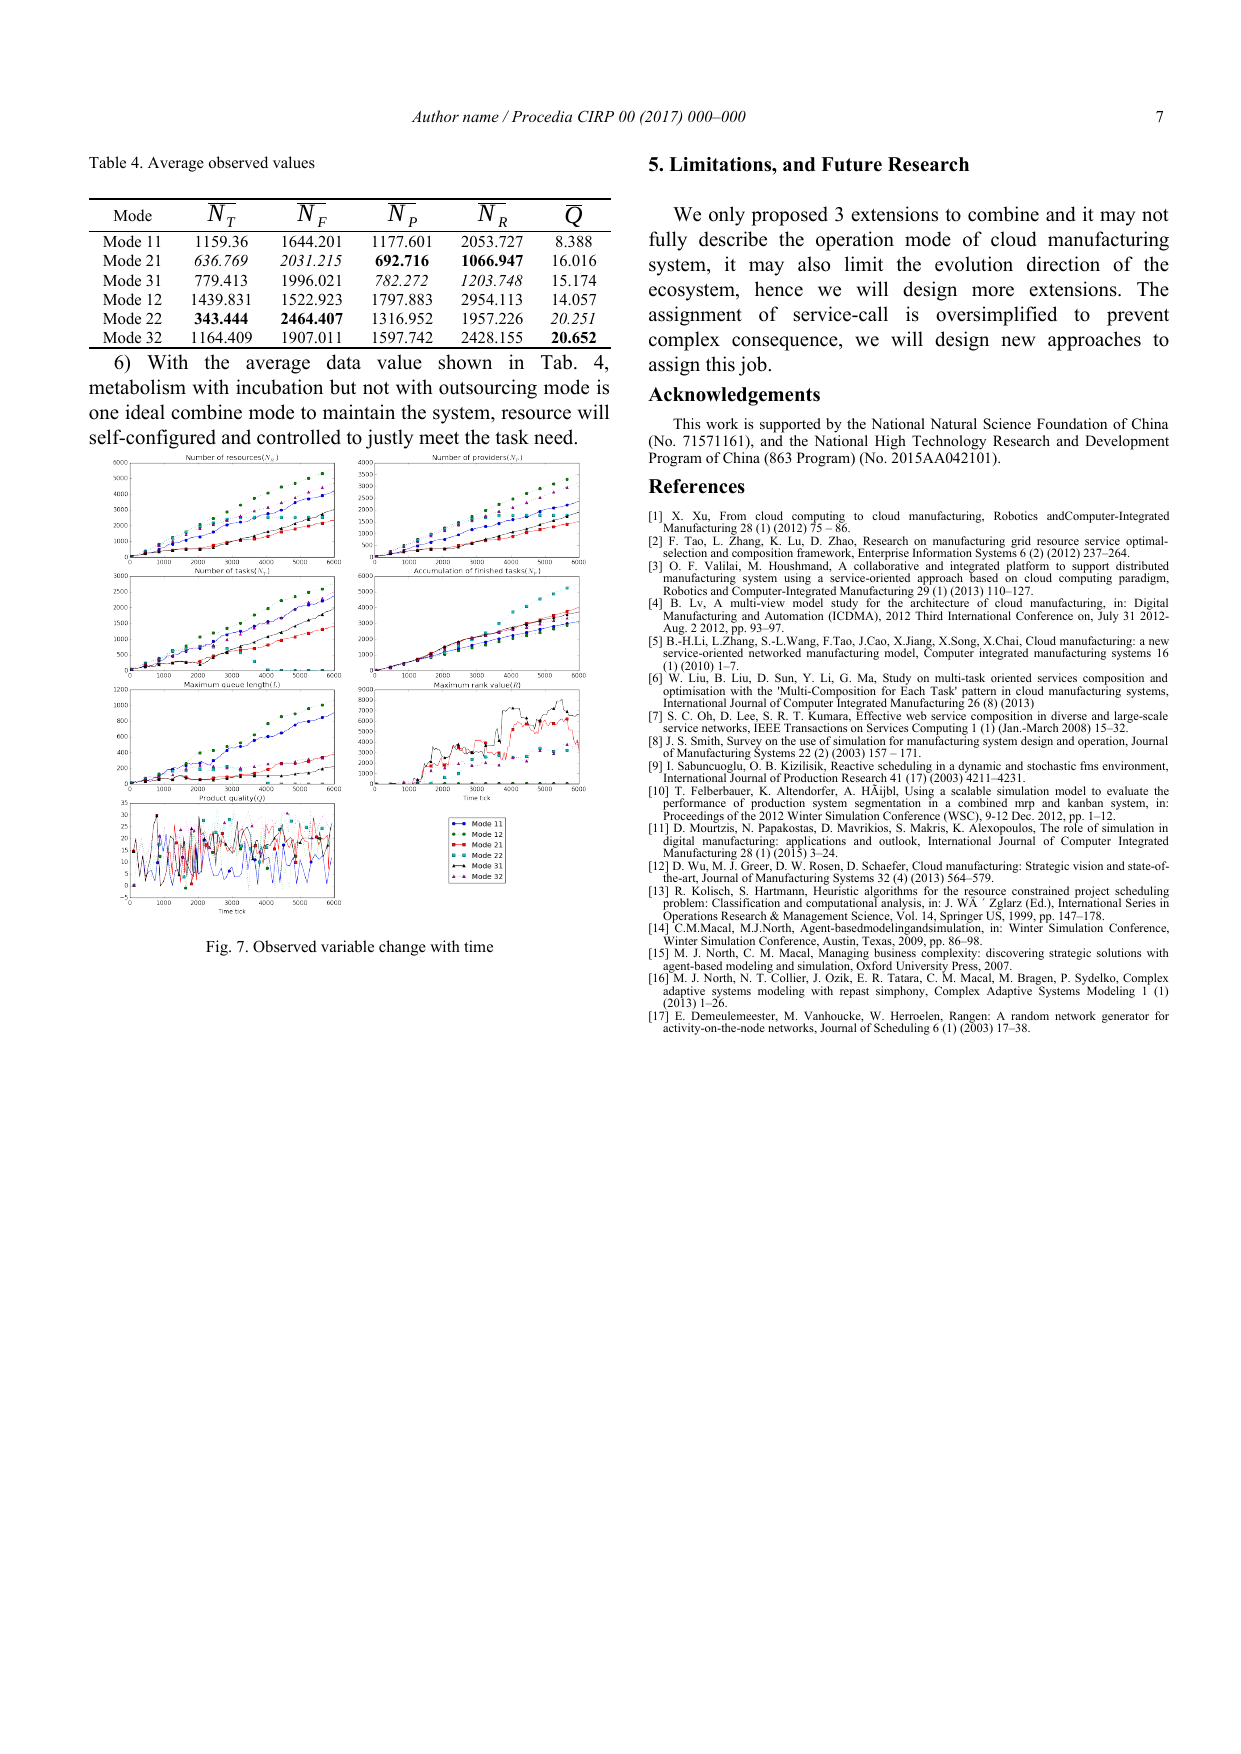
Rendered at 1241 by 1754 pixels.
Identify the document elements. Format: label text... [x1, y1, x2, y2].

table_cell 2954.113 [447, 290, 537, 309]
text [14] C.M.Macal, M.J.North, Agent-basedmodelingandsimulation, in: Winter Simulation Conference, Winter Simulation Conference, Austin, Texas, 2009, pp. 86–98. [648, 923, 1170, 948]
table_cell 2464.407 [266, 309, 357, 328]
text References [648, 479, 1170, 498]
table_cell 1907.011 [266, 328, 357, 347]
table_cell 1159.36 [176, 232, 266, 251]
table_cell 20.251 [537, 309, 611, 328]
table_header [357, 200, 447, 231]
table_cell Mode 22 [89, 309, 176, 328]
table_cell 1177.601 [357, 232, 447, 251]
table_header Mode [89, 200, 176, 231]
table_cell Mode 12 [89, 290, 176, 309]
text [2] F. Tao, L. Zhang, K. Lu, D. Zhao, Research on manufacturing grid resource service optimal-selection and composition framework, Enterprise Information Systems 6 (2) (2012) 237–264. [648, 535, 1170, 560]
text This work is supported by the National Natural Science Foundation of China (No. 71571161), and the National High Technology Research and Development Program of China (863 Program) (No. 2015AA042101). [648, 416, 1170, 466]
table_cell 2031.215 [266, 251, 357, 270]
text We only proposed 3 extensions to combine and it may not fully describe the operation mode of cloud manufacturing system, it may also limit the evolution direction of the ecosystem, hence we will design more extensions. The assignment of service-call is oversimplified to prevent complex consequence, we will design new approaches to assign this job. [648, 202, 1170, 377]
text Acknowledgements [648, 389, 1170, 404]
table_cell 1957.226 [447, 309, 537, 328]
text [11] D. Mourtzis, N. Papakostas, D. Mavrikios, S. Makris, K. Alexopoulos, The role of simulation in digital manufacturing: applications and outlook, International Journal of Computer Integrated Manufacturing 28 (1) (2015) 3–24. [648, 823, 1170, 860]
table_cell 1164.409 [176, 328, 266, 347]
table_cell 1522.923 [266, 290, 357, 309]
table_cell Mode 31 [89, 270, 176, 289]
table_cell 1203.748 [447, 270, 537, 289]
table_cell 15.174 [537, 270, 611, 289]
table_cell 1316.952 [357, 309, 447, 328]
text [4] B. Lv, A multi-view model study for the architecture of cloud manufacturing, in: Digital Manufacturing and Automation (ICDMA), 2012 Third International Conference on, July 31 2012-Aug. 2 2012, pp. 93–97. [648, 598, 1170, 635]
text [13] R. Kolisch, S. Hartmann, Heuristic algorithms for the resource constrained project scheduling problem: Classification and computational analysis, in: J. WÄ ´ Zglarz (Ed.), International Series in Operations Research & Management Science, Vol. 14, Springer US, 1999, pp. 147–178. [648, 885, 1170, 923]
table_cell 2428.155 [447, 328, 537, 347]
text [8] J. S. Smith, Survey on the use of simulation for manufacturing system design and operation, Journal of Manufacturing Systems 22 (2) (2003) 157 – 171. [648, 735, 1170, 760]
table_cell 1066.947 [447, 251, 537, 270]
text [5] B.-H.Li, L.Zhang, S.-L.Wang, F.Tao, J.Cao, X.Jiang, X.Song, X.Chai, Cloud manufacturing: a new service-oriented networked manufacturing model, Computer integrated manufacturing systems 16 (1) (2010) 1–7. [648, 635, 1170, 673]
picture [113, 454, 586, 915]
text [15] M. J. North, C. M. Macal, Managing business complexity: discovering strategic solutions with agent-based modeling and simulation, Oxford University Press, 2007. [648, 948, 1170, 973]
table_cell 1597.742 [357, 328, 447, 347]
table_cell 1797.883 [357, 290, 447, 309]
table_cell Mode 21 [89, 251, 176, 270]
text [6] W. Liu, B. Liu, D. Sun, Y. Li, G. Ma, Study on multi-task oriented services composition and optimisation with the 'Multi-Composition for Each Task' pattern in cloud manufacturing systems, International Journal of Computer Integrated Manufacturing 26 (8) (2013) [648, 673, 1170, 710]
table_header [266, 200, 357, 231]
text [3] O. F. Valilai, M. Houshmand, A collaborative and integrated platform to support distributed manufacturing system using a service-oriented approach based on cloud computing paradigm, Robotics and Computer-Integrated Manufacturing 29 (1) (2013) 110–127. [648, 560, 1170, 598]
table_cell Mode 11 [89, 232, 176, 251]
table_cell 1996.021 [266, 270, 357, 289]
table_header [447, 200, 537, 231]
text 6) With the average data value shown in Tab. 4, metabolism with incubation but not with outsourcing mode is one ideal combine mode to maintain the system, resource will self-configured and controlled to justly meet the task need. [89, 349, 611, 449]
table_cell 779.413 [176, 270, 266, 289]
table_cell 16.016 [537, 251, 611, 270]
text Table 4. Average observed values [89, 152, 611, 173]
table_cell 1439.831 [176, 290, 266, 309]
text Fig. 7. Observed variable change with time [89, 936, 611, 957]
text [9] I. Sabuncuoglu, O. B. Kizilisik, Reactive scheduling in a dynamic and stochastic fms environment, International Journal of Production Research 41 (17) (2003) 4211–4231. [648, 760, 1170, 785]
table_header [176, 200, 266, 231]
table_cell 692.716 [357, 251, 447, 270]
text Limitations, and Future Research [648, 152, 1170, 177]
table_cell 2053.727 [447, 232, 537, 251]
table_cell 14.057 [537, 290, 611, 309]
table_header [537, 200, 611, 231]
text [7] S. C. Oh, D. Lee, S. R. T. Kumara, Effective web service composition in diverse and large-scale service networks, IEEE Transactions on Services Computing 1 (1) (Jan.-March 2008) 15–32. [648, 710, 1170, 735]
text [1] X. Xu, From cloud computing to cloud manufacturing, Robotics andComputer-Integrated Manufacturing 28 (1) (2012) 75 – 86. [648, 510, 1170, 535]
table_cell 782.272 [357, 270, 447, 289]
table_cell 1644.201 [266, 232, 357, 251]
table_cell Mode 32 [89, 328, 176, 347]
table_cell 8.388 [537, 232, 611, 251]
table_cell 343.444 [176, 309, 266, 328]
text [10] T. Felberbauer, K. Altendorfer, A. HÃijbl, Using a scalable simulation model to evaluate the performance of production system segmentation in a combined mrp and kanban system, in: Proceedings of the 2012 Winter Simulation Conference (WSC), 9-12 Dec. 2012, pp. 1–12. [648, 785, 1170, 823]
table_cell 20.652 [537, 328, 611, 347]
text [16] M. J. North, N. T. Collier, J. Ozik, E. R. Tatara, C. M. Macal, M. Bragen, P. Sydelko, Complex adaptive systems modeling with repast simphony, Complex Adaptive Systems Modeling 1 (1) (2013) 1–26. [648, 973, 1170, 1010]
text [12] D. Wu, M. J. Greer, D. W. Rosen, D. Schaefer, Cloud manufacturing: Strategic vision and state-of-the-art, Journal of Manufacturing Systems 32 (4) (2013) 564–579. [648, 860, 1170, 885]
table_cell 636.769 [176, 251, 266, 270]
text [17] E. Demeulemeester, M. Vanhoucke, W. Herroelen, Rangen: A random network generator for activity-on-the-node networks, Journal of Scheduling 6 (1) (2003) 17–38. [648, 1010, 1170, 1035]
